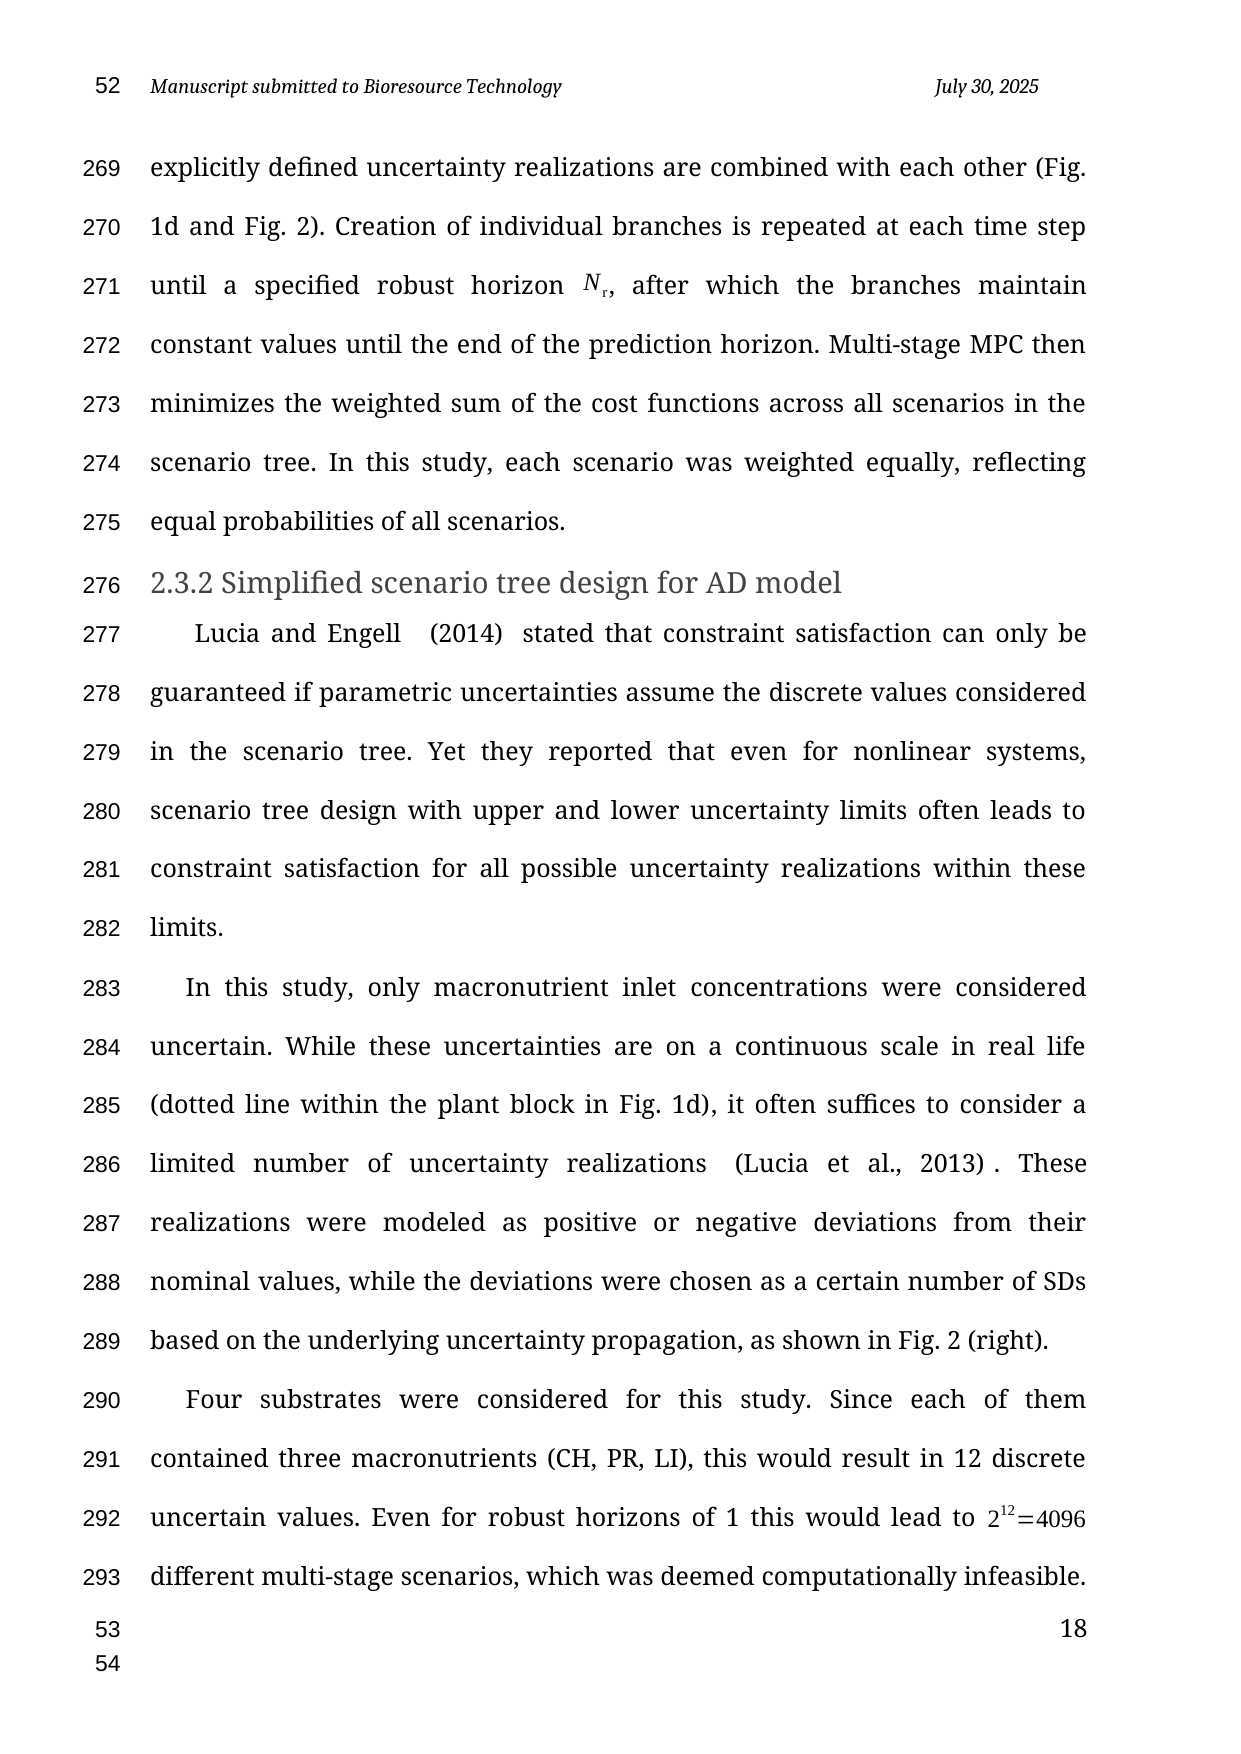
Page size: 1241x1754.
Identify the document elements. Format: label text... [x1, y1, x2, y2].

text stated that constraint satisfaction can only be guaranteed if parametric uncertainties assume the discrete values considered in the scenario tree. Yet they reported that even for nonlinear systems, scenario tree design with upper and lower uncertainty limits often leads to constraint satisfaction for all possible uncertainty realizations within these limits. [150, 616, 1087, 944]
subtitle 2.3.2 Simplified scenario tree design for AD model [150, 562, 1090, 602]
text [150, 150, 1087, 537]
text In this study, only macronutrient inlet concentrations were considered uncertain. While these uncertainties are on a continuous scale in real life (dotted line within the plant block in Fig. 1d), it often suffices to consider a limited number of uncertainty realizations . These realizations were modeled as positive or negative deviations from their nominal values, while the deviations were chosen as a certain number of SDs based on the underlying uncertainty propagation, as shown in Fig. 2 (right). [150, 969, 1087, 1357]
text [150, 1382, 1087, 1592]
